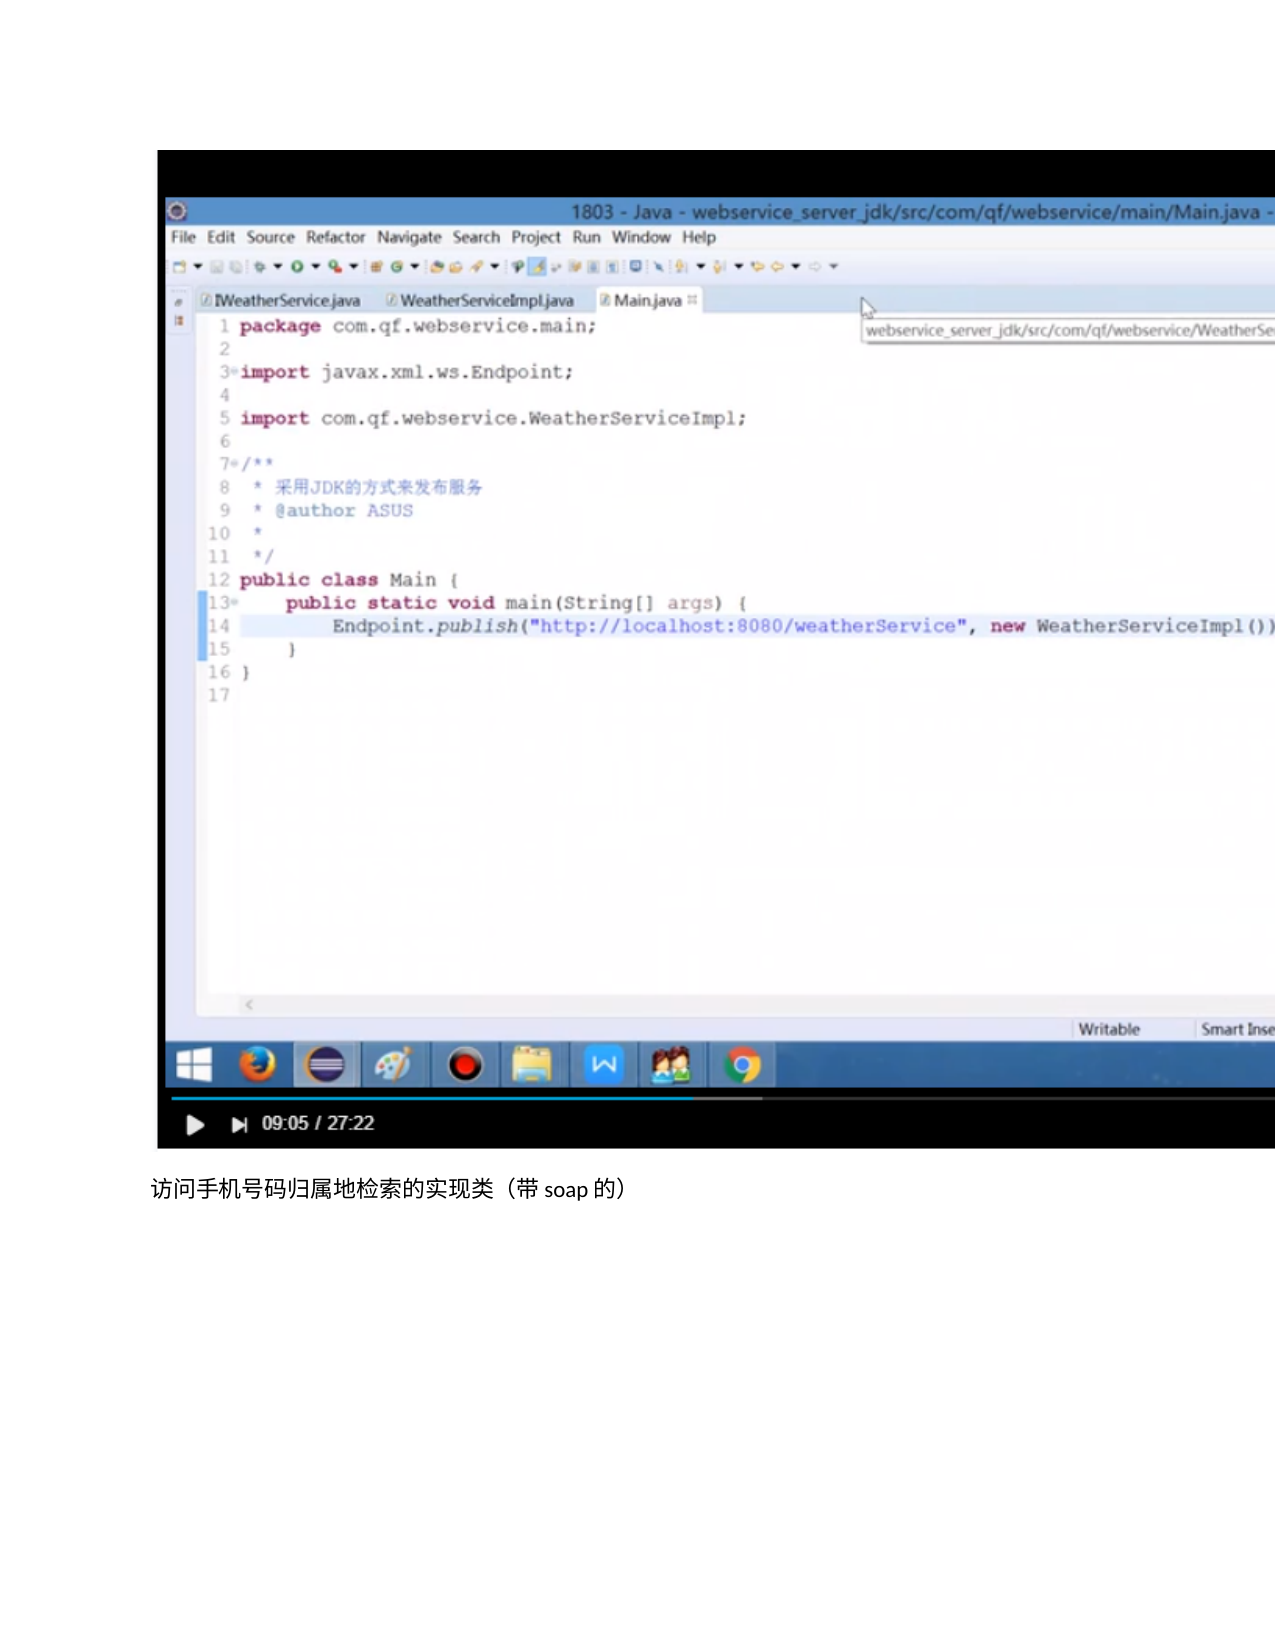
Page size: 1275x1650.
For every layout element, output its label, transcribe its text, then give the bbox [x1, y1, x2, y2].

picture [150, 150, 1275, 1152]
text 访问手机号码归属地检索的实现类（带soap的） [150, 1170, 1125, 1204]
